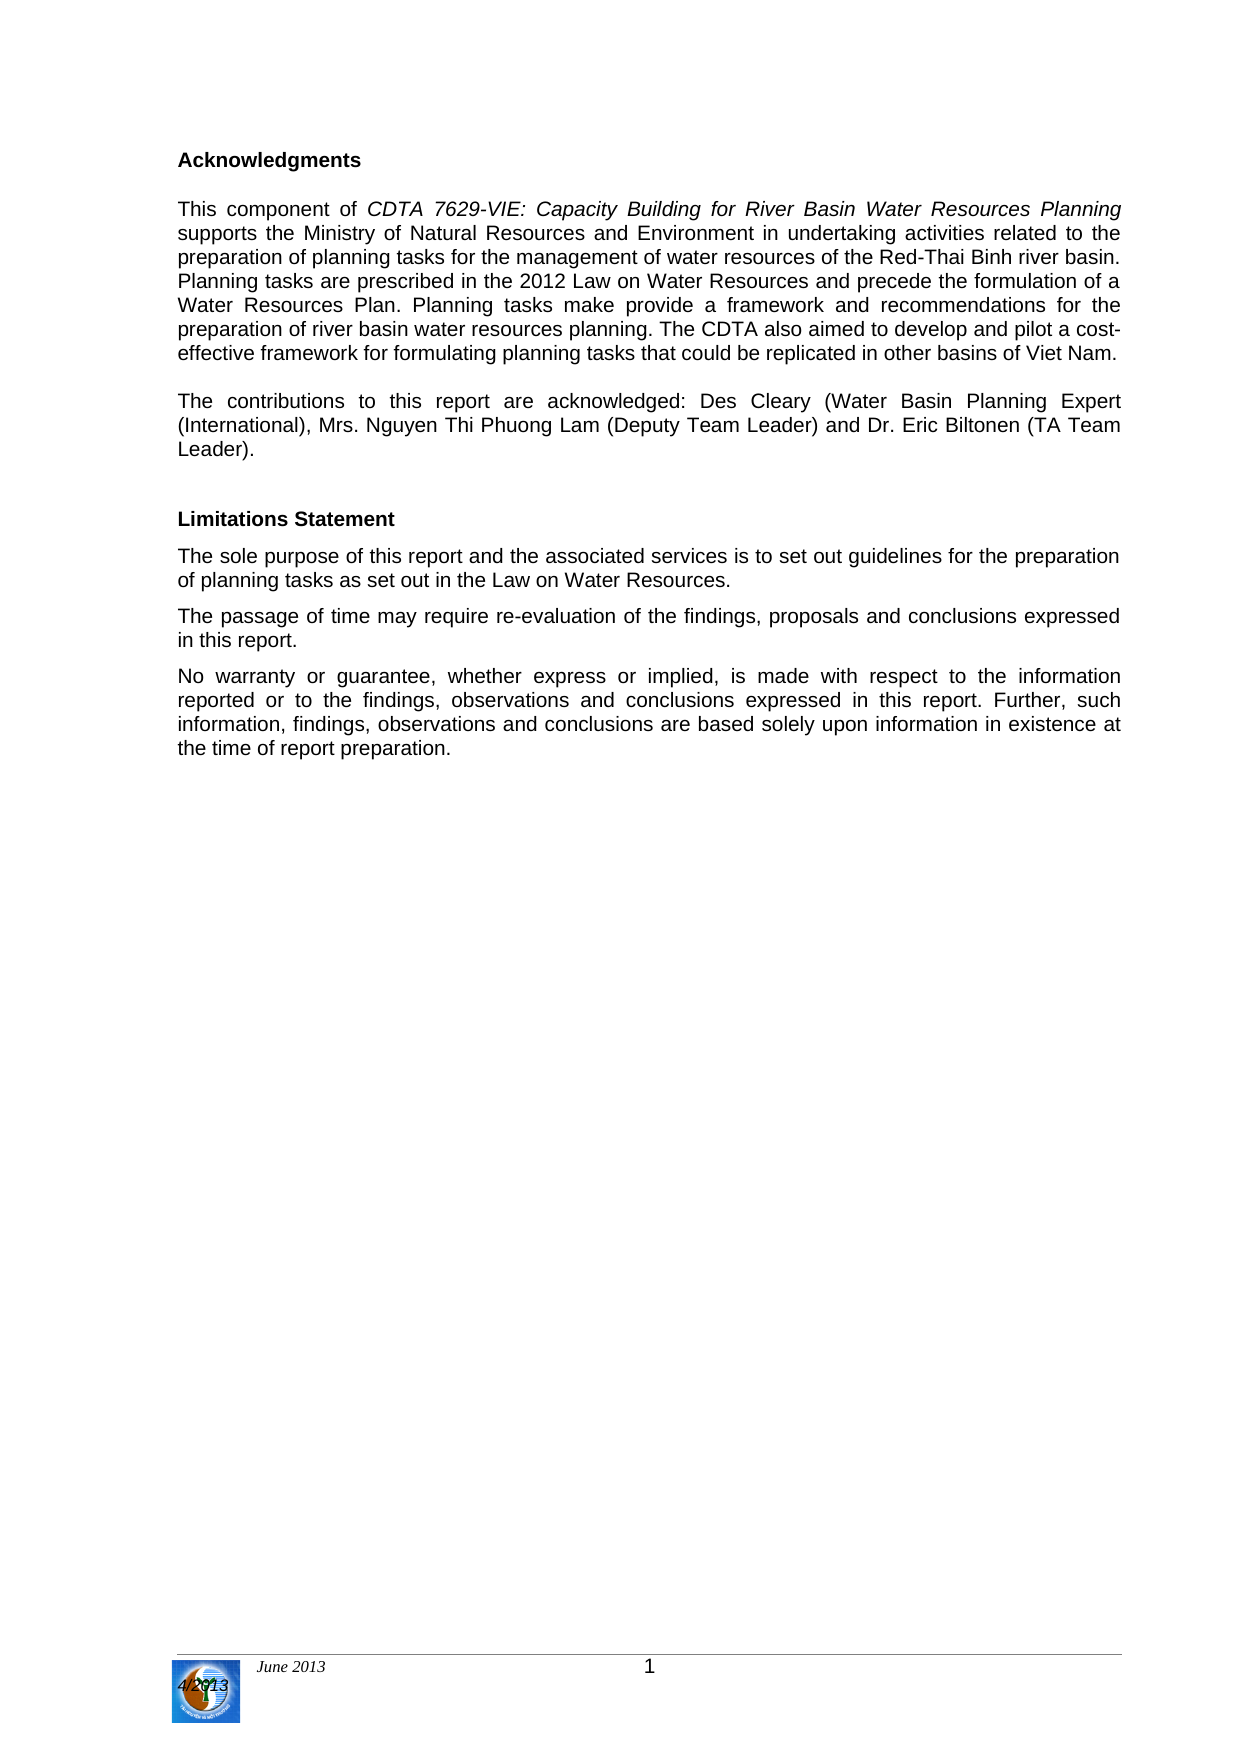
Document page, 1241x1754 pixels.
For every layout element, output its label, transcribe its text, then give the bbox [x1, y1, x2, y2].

text Limitations Statement [177, 507, 1122, 531]
text The sole purpose of this report and the associated services is to set out guidelines for the preparation of planning tasks as set out in the Law on Water Resources. [177, 543, 1122, 591]
picture [171, 1660, 241, 1723]
text No warranty or guarantee, whether express or implied, is made with respect to the information reported or to the findings, observations and conclusions expressed in this report. Further, such information, findings, observations and conclusions are based solely upon information in existence at the time of report preparation. [177, 664, 1122, 760]
text Acknowledgments [177, 148, 1122, 172]
text This component of CDTA 7629-VIE: Capacity Building for River Basin Water Resources Planning supports the Ministry of Natural Resources and Environment in undertaking activities related to the preparation of planning tasks for the management of water resources of the Red-Thai Binh river basin. Planning tasks are prescribed in the 2012 Law on Water Resources and precede the formulation of a Water Resources Plan. Planning tasks make provide a framework and recommendations for the preparation of river basin water resources planning. The CDTA also aimed to develop and pilot a cost-effective framework for formulating planning tasks that could be replicated in other basins of Viet Nam. [177, 197, 1122, 364]
text The passage of time may require re-evaluation of the findings, proposals and conclusions expressed in this report. [177, 604, 1122, 652]
text The contributions to this report are acknowledged: Des Cleary (Water Basin Planning Expert (International), Mrs. Nguyen Thi Phuong Lam (Deputy Team Leader) and Dr. Eric Biltonen (TA Team Leader). [177, 389, 1122, 461]
